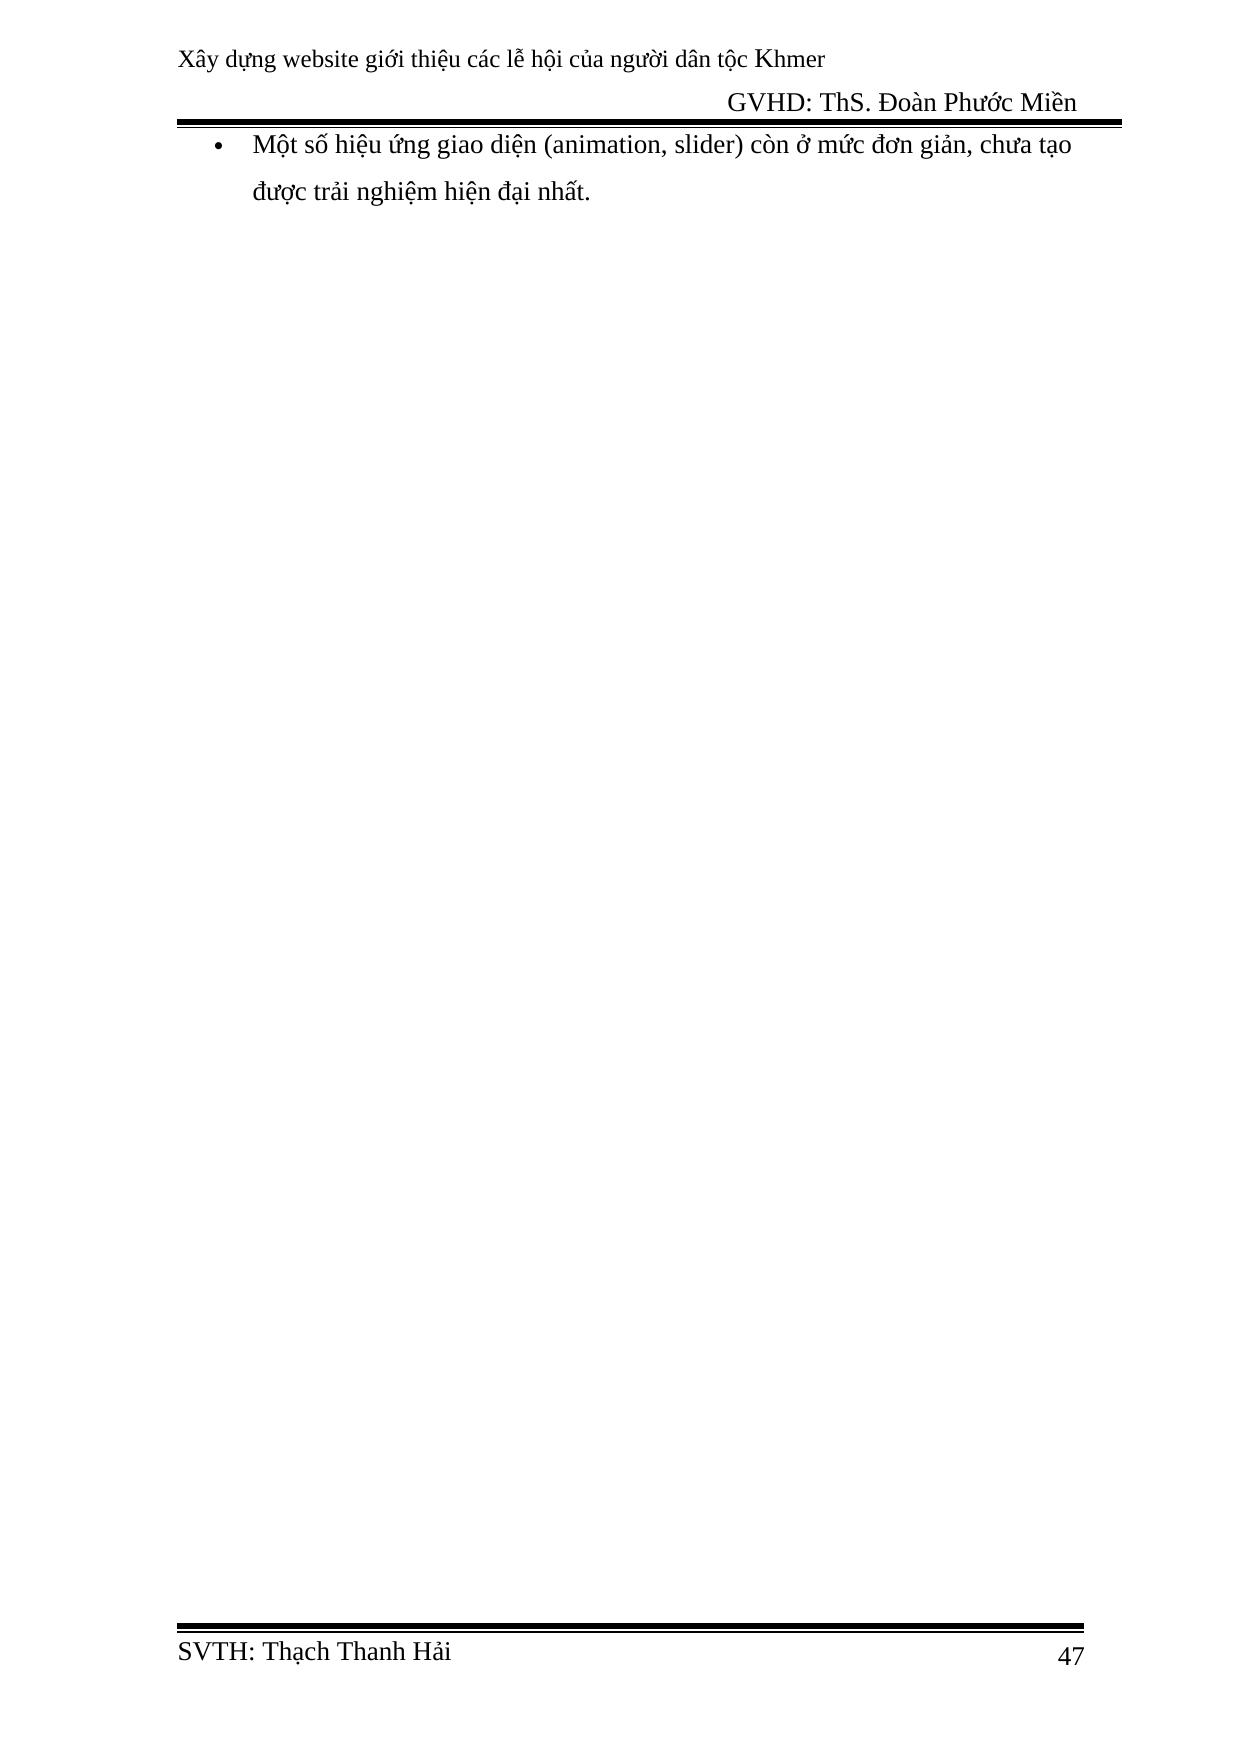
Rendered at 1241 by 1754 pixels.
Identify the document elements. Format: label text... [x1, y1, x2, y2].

list Một số hiệu ứng giao diện (animation, slider) còn ở mức đơn giản, chưa tạo được trải nghiệm hiện đại nhất. [215, 128, 1122, 206]
